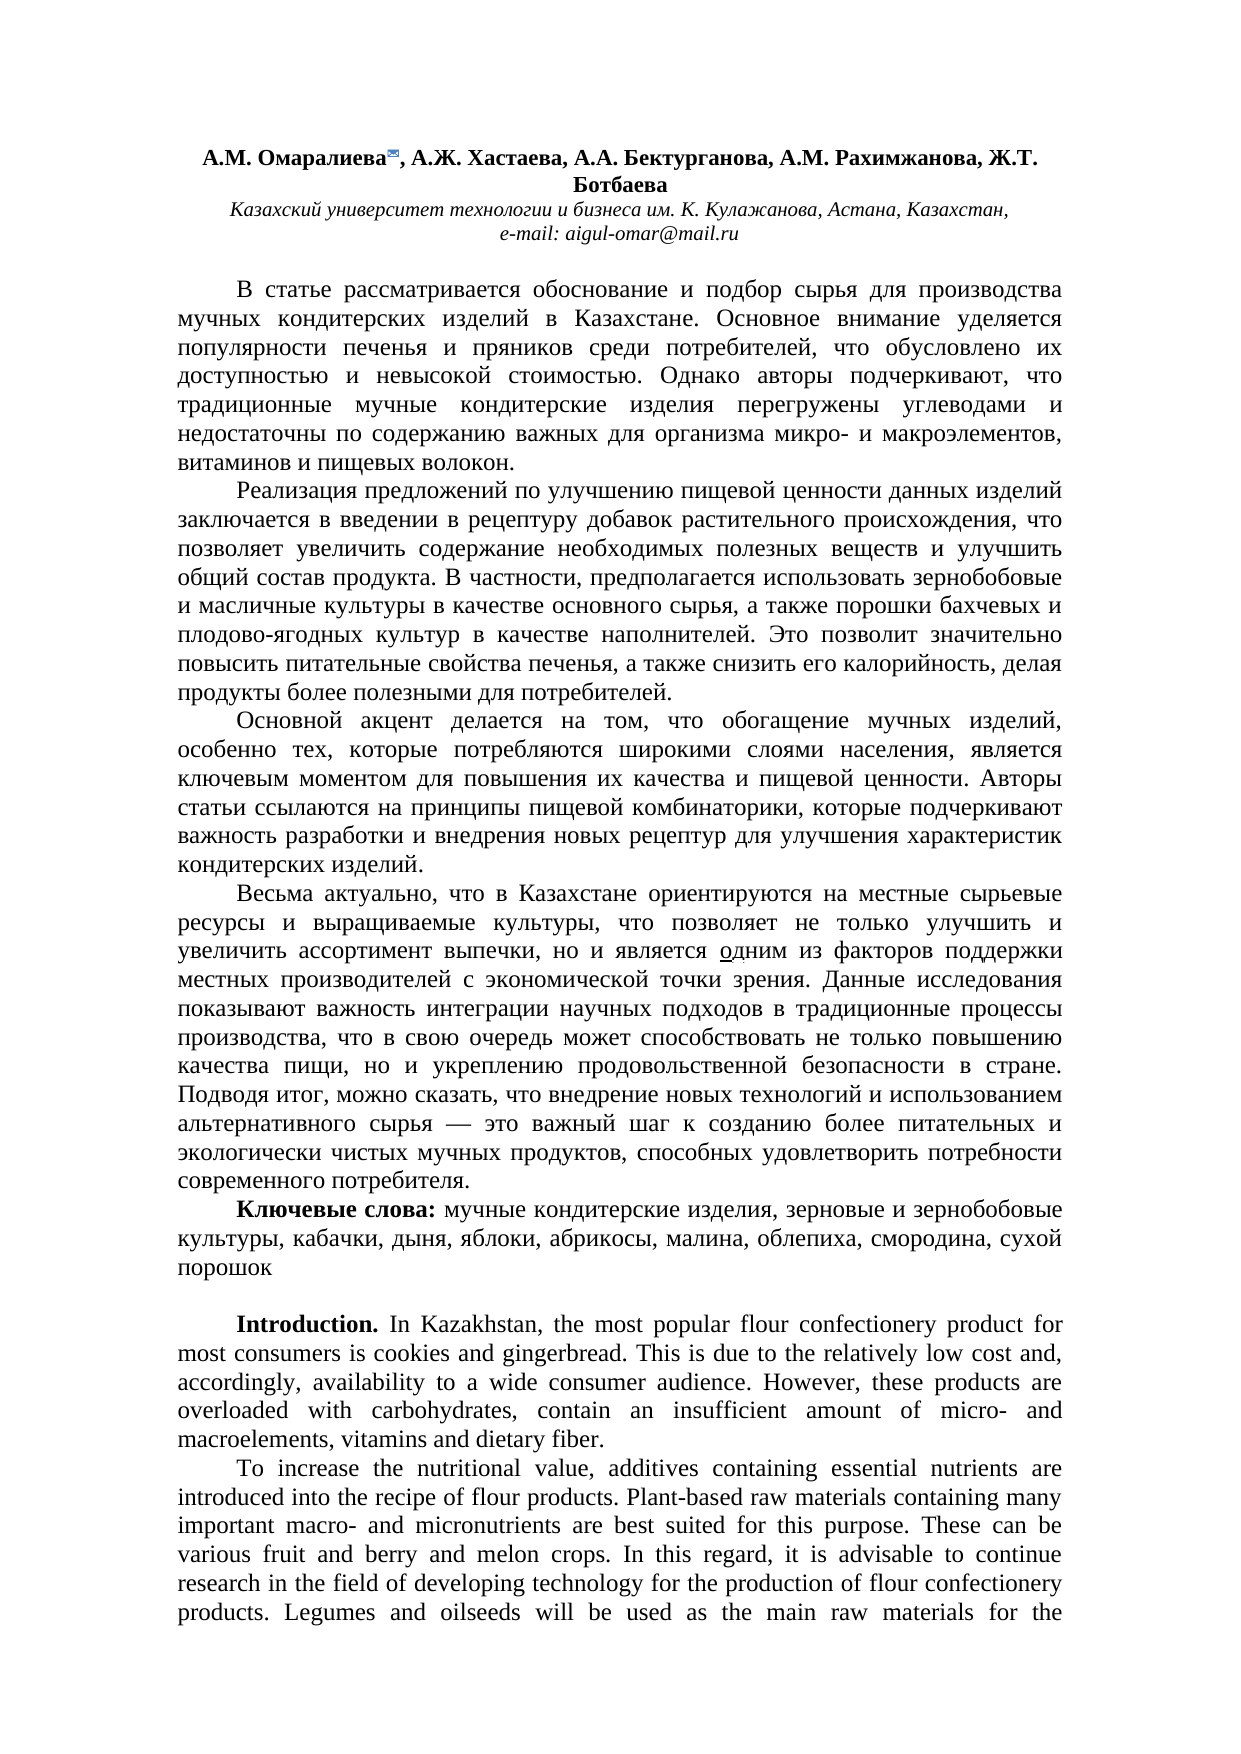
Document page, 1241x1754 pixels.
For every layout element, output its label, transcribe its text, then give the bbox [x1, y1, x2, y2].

text В статье рассматривается обоснование и подбор сырья для производства мучных кондитерских изделий в Казахстане. Основное внимание уделяется популярности печенья и пряников среди потребителей, что обусловлено их доступностью и невысокой стоимостью. Однако авторы подчеркивают, что традиционные мучные кондитерские изделия перегружены углеводами и недостаточны по содержанию важных для организма микро- и макроэлементов, витаминов и пищевых волокон. [177, 274, 1063, 475]
text Реализация предложений по улучшению пищевой ценности данных изделий заключается в введении в рецептуру добавок растительного происхождения, что позволяет увеличить содержание необходимых полезных веществ и улучшить общий состав продукта. В частности, предполагается использовать зернобобовые и масличные культуры в качестве основного сырья, а также порошки бахчевых и плодово-ягодных культур в качестве наполнителей. Это позволит значительно повысить питательные свойства печенья, а также снизить его калорийность, делая продукты более полезными для потребителей. [177, 475, 1063, 705]
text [177, 1453, 1063, 1625]
text Казахский университет технологии и бизнеса им. К. Кулажанова, Астана, Казахстан, [177, 197, 1063, 221]
text Ключевые слова: мучные кондитерские изделия, зерновые и зернобобовые культуры, кабачки, дыня, яблоки, абрикосы, малина, облепиха, смородина, сухой порошок [177, 1194, 1063, 1280]
text Весьма актуально, что в Казахстане ориентируются на местные сырьевые ресурсы и выращиваемые культуры, что позволяет не только улучшить и увеличить ассортимент выпечки, но и является одним из факторов поддержки местных производителей с экономической точки зрения. Данные исследования показывают важность интеграции научных подходов в традиционные процессы производства, что в свою очередь может способствовать не только повышению качества пищи, но и укреплению продовольственной безопасности в стране. Подводя итог, можно сказать, что внедрение новых технологий и использованием альтернативного сырья — это важный шаг к созданию более питательных и экологически чистых мучных продуктов, способных удовлетворить потребности современного потребителя. [177, 878, 1063, 1194]
text Introduction. In Kazakhstan, the most popular flour confectionery product for most consumers is cookies and gingerbread. This is due to the relatively low cost and, accordingly, availability to a wide consumer audience. However, these products are overloaded with carbohydrates, contain an insufficient amount of micro- and macroelements, vitamins and dietary fiber. [177, 1309, 1063, 1453]
text Основной акцент делается на том, что обогащение мучных изделий, особенно тех, которые потребляются широкими слоями населения, является ключевым моментом для повышения их качества и пищевой ценности. Авторы статьи ссылаются на принципы пищевой комбинаторики, которые подчеркивают важность разработки и внедрения новых рецептур для улучшения характеристик кондитерских изделий. [177, 705, 1063, 878]
text А.М. Омаралиева, А.Ж. Хастаева, А.А. Бектурганова, А.М. Рахимжанова, Ж.Т. Ботбаева [177, 144, 1063, 197]
text e-mail: aigul-omar@mail.ru [177, 221, 1063, 245]
